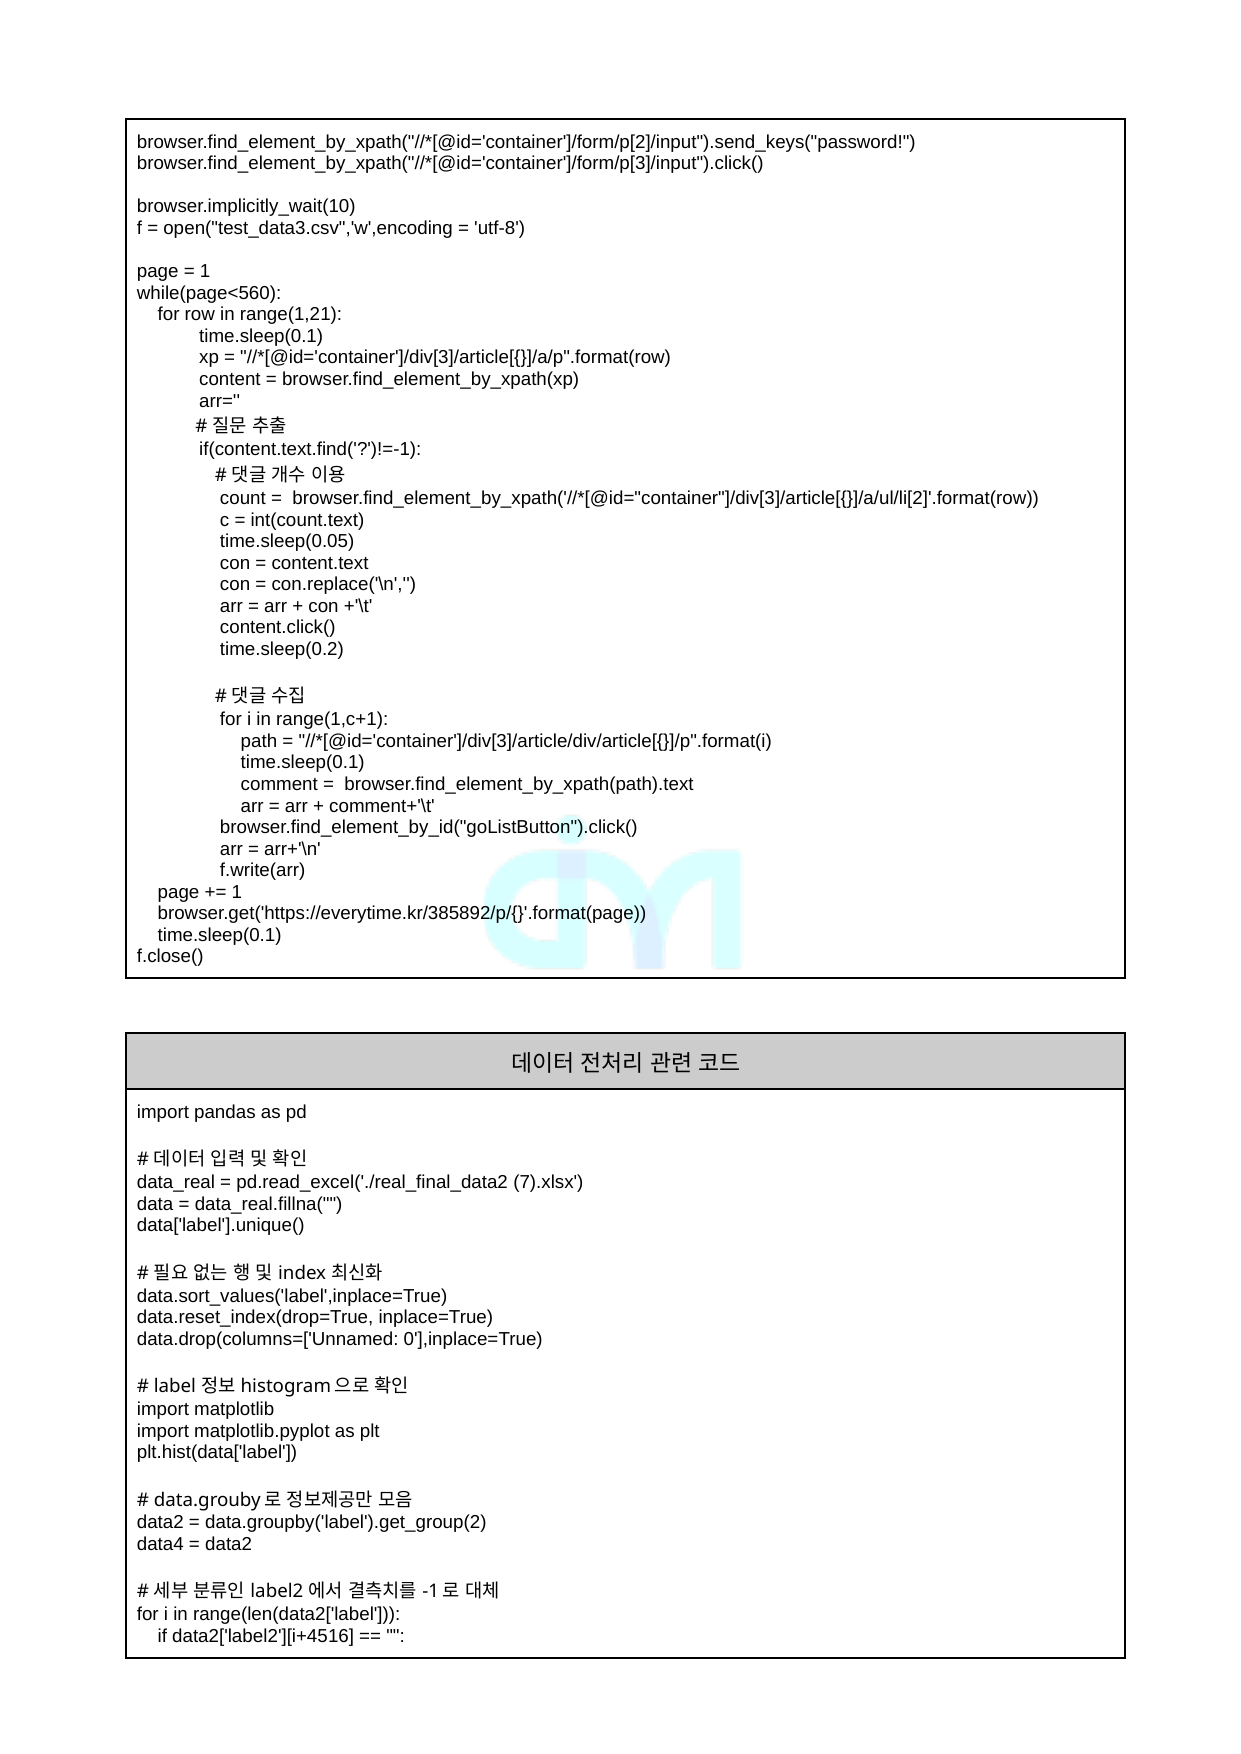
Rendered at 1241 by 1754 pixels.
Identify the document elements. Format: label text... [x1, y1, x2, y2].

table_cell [127, 120, 1124, 977]
table_header 데이터 전처리 관련 코드 [127, 1034, 1124, 1088]
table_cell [127, 1090, 1124, 1657]
